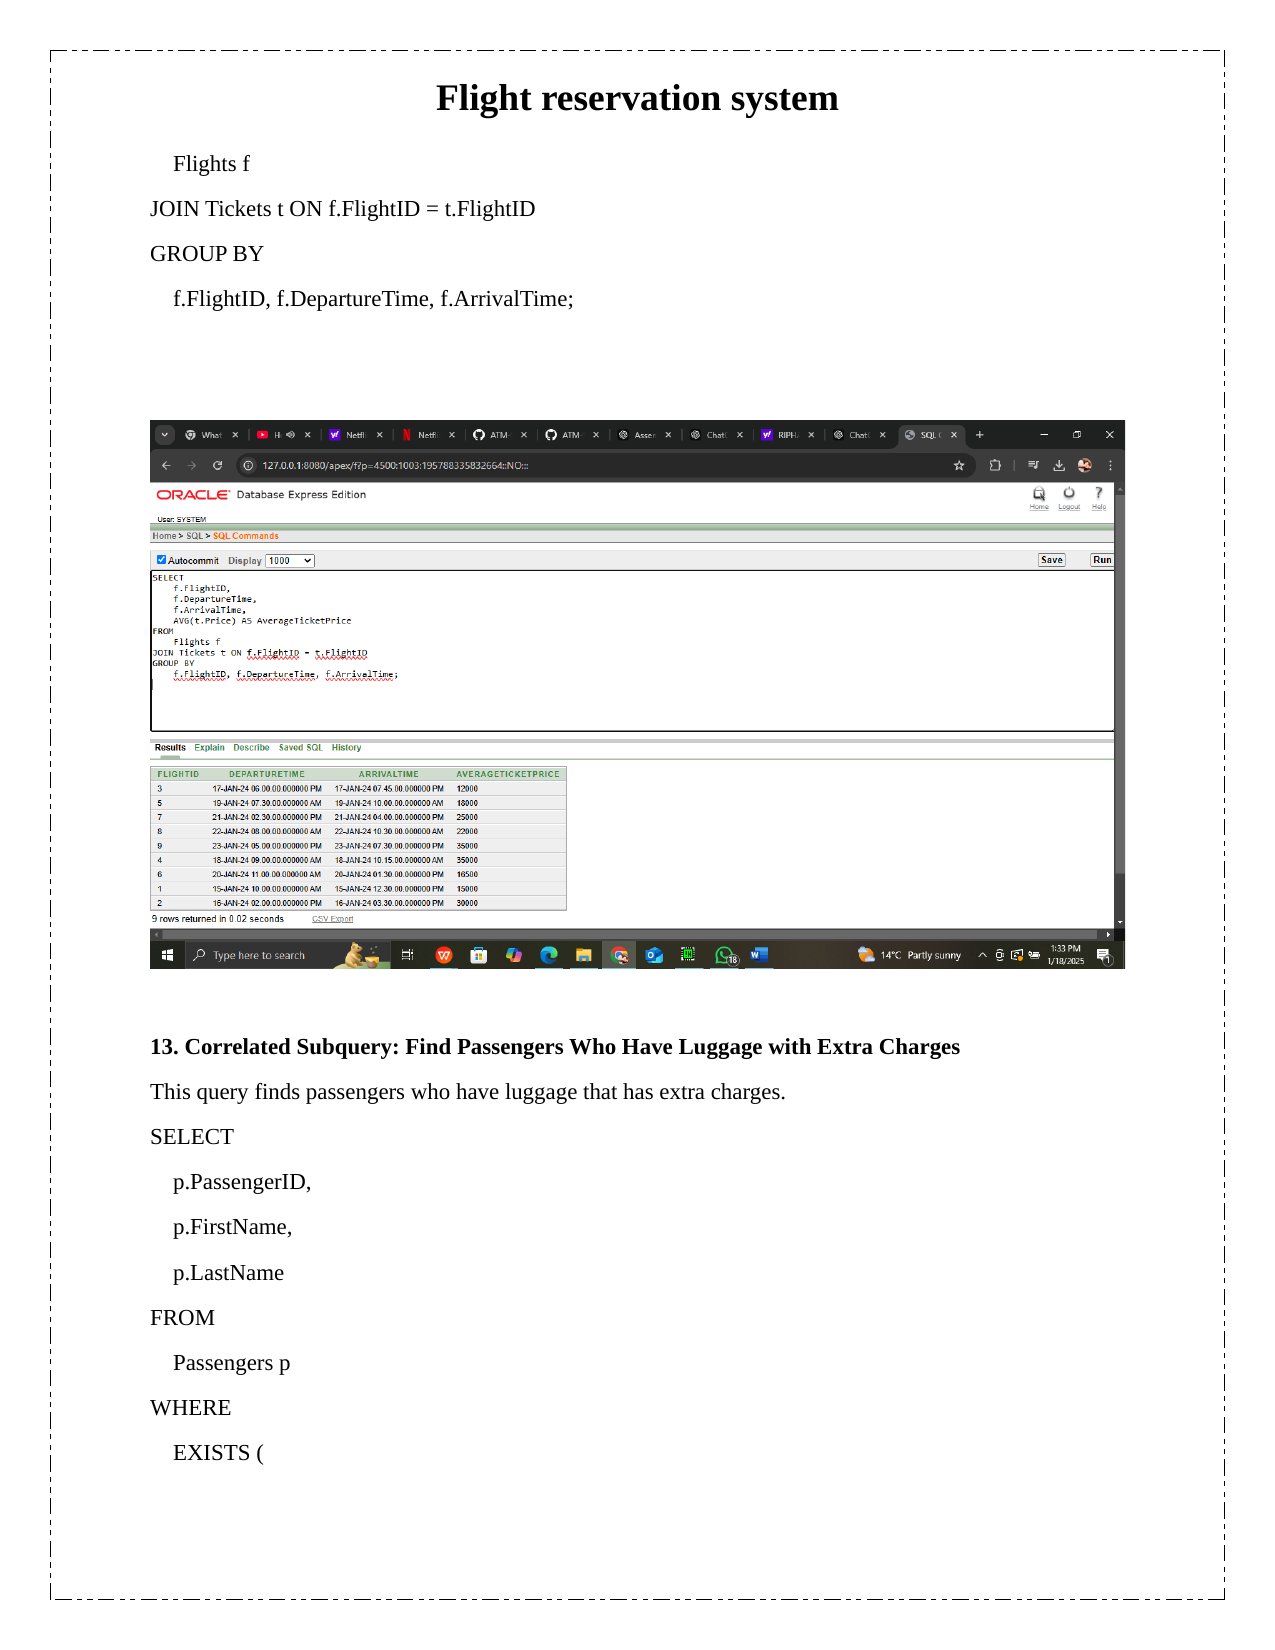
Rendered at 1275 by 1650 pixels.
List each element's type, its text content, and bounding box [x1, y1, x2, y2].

text FROM [150, 1304, 1125, 1330]
text SELECT [150, 1123, 1125, 1149]
text EXISTS ( [150, 1439, 1125, 1465]
text p.LastName [150, 1258, 1125, 1285]
text Passengers p [150, 1349, 1125, 1375]
text This query finds passengers who have luggage that has extra charges. [150, 1078, 1125, 1104]
text f.FlightID, f.DepartureTime, f.ArrivalTime; [150, 285, 1125, 312]
picture [150, 420, 1125, 969]
text 13. Correlated Subquery: Find Passengers Who Have Luggage with Extra Charges [150, 1033, 1125, 1059]
text WHERE [150, 1394, 1125, 1420]
text JOIN Tickets t ON f.FlightID = t.FlightID [150, 195, 1125, 221]
text GROUP BY [150, 240, 1125, 267]
text p.PassengerID, [150, 1168, 1125, 1195]
text p.FirstName, [150, 1213, 1125, 1240]
text Flights f [150, 150, 1125, 176]
